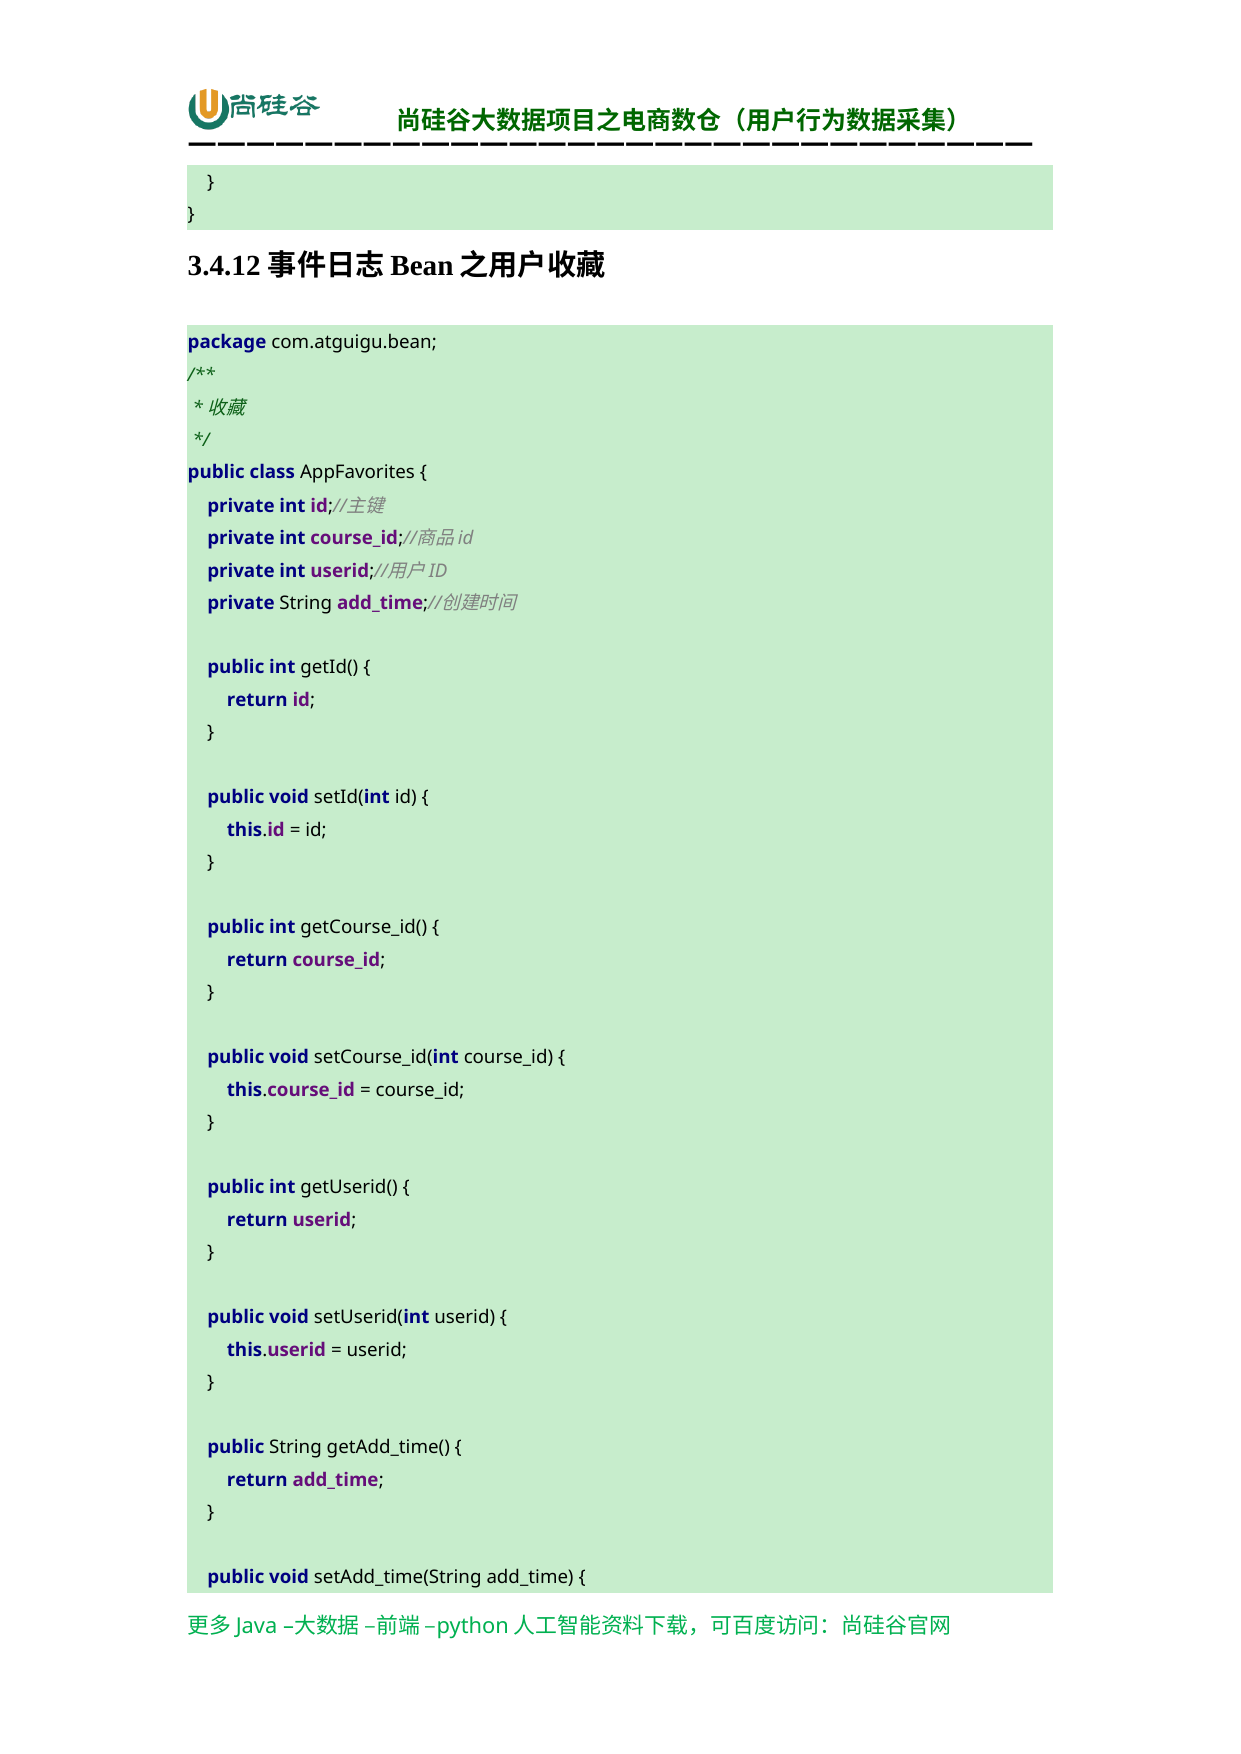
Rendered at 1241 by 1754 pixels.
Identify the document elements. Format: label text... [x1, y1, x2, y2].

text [187, 325, 1053, 1593]
subtitle 3.4.12 事件日志Bean之用户收藏 [187, 230, 1053, 295]
picture [187, 88, 320, 130]
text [187, 165, 1053, 230]
